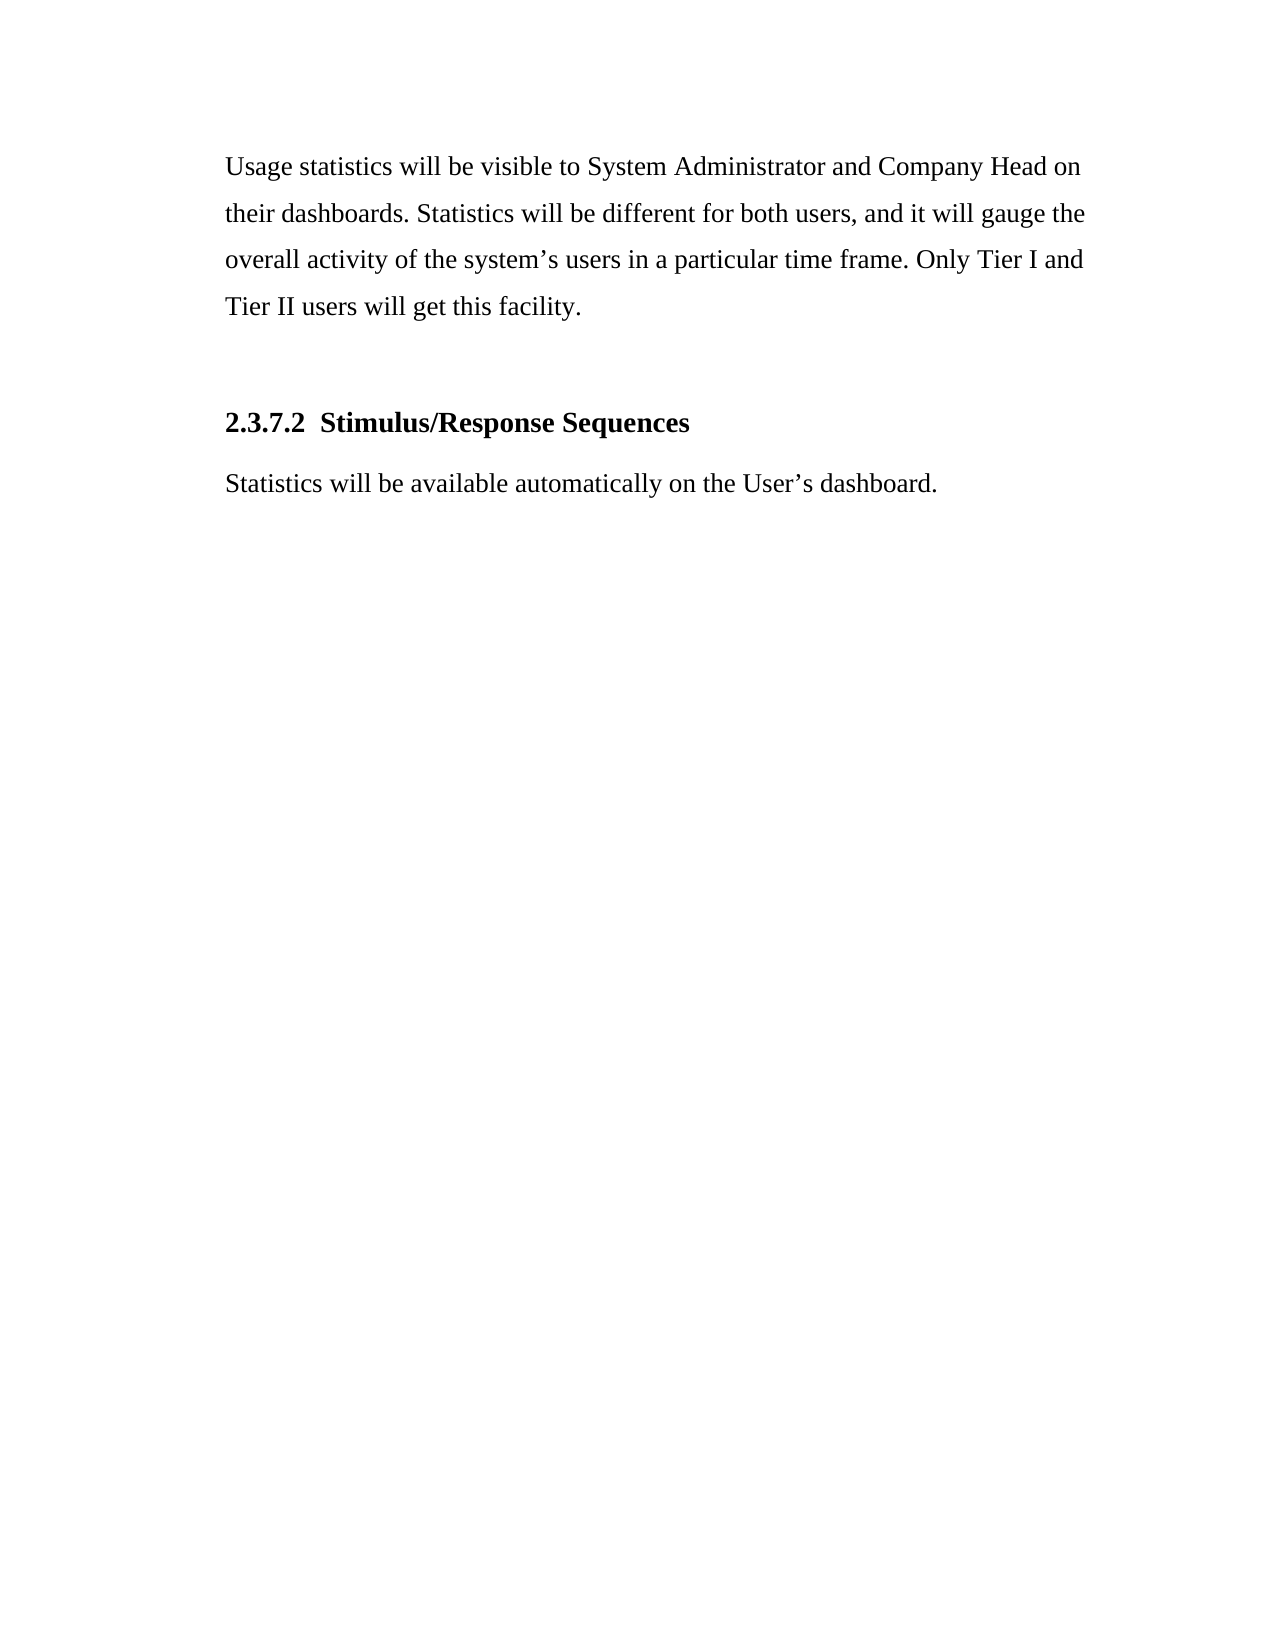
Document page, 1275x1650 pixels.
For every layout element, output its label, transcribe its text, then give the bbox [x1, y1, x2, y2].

text Statistics will be available automatically on the User’s dashboard. [225, 468, 1125, 499]
text 2.3.7.2 Stimulus/Response Sequences [225, 405, 1125, 438]
text Usage statistics will be visible to System Administrator and Company Head on their dashboards. Statistics will be different for both users, and it will gauge the overall activity of the system’s users in a particular time frame. Only Tier I and Tier II users will get this facility. [225, 150, 1125, 321]
